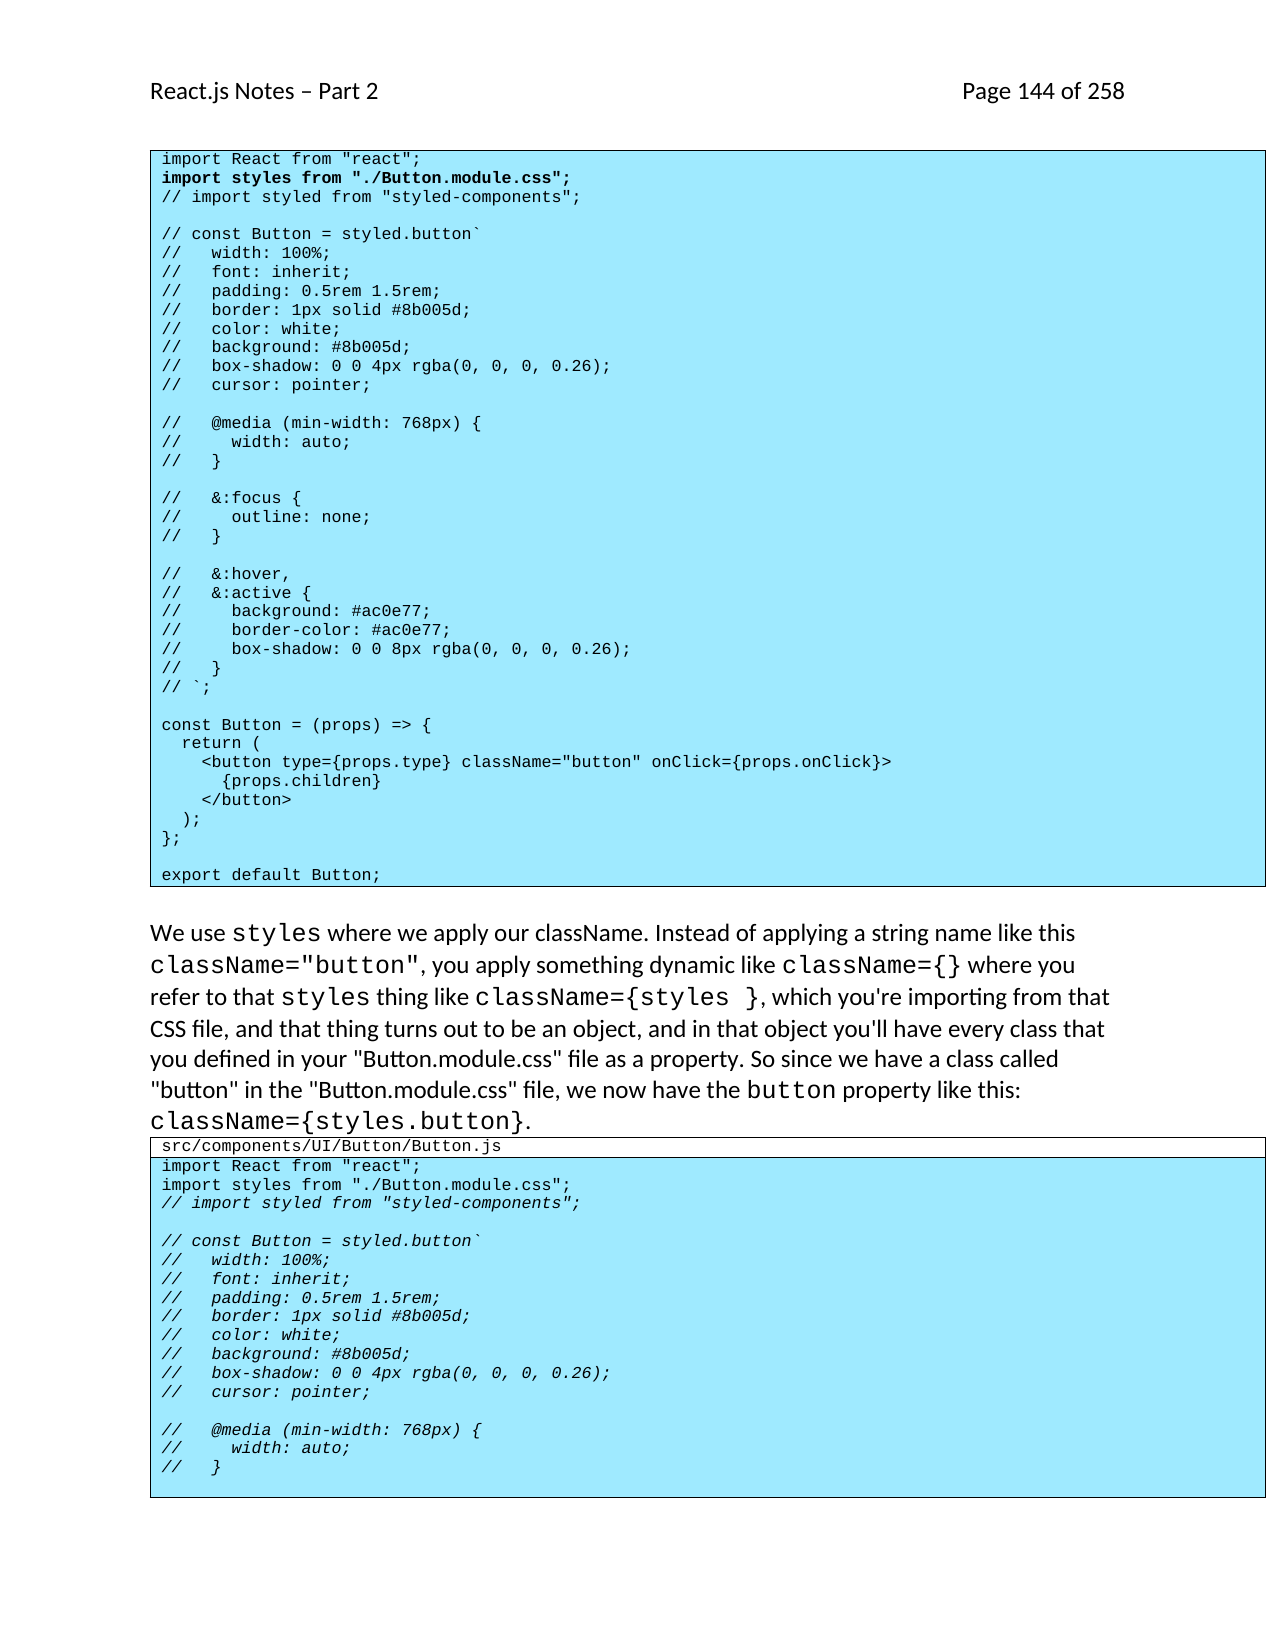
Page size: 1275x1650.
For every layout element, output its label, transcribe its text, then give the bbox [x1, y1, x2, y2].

table_header src/components/UI/Button/Button.js [151, 1138, 1265, 1157]
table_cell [151, 1158, 1265, 1497]
text We use styles where we apply our className. Instead of applying a string name like this className="button", you apply something dynamic like className={} where you refer to that styles thing like className={styles }, which you're importing from that CSS file, and that thing turns out to be an object, and in that object you'll have every class that you defined in your "Button.module.css" file as a property. So since we have a class called "button" in the "Button.module.css" file, we now have the button property like this: className={styles.button}. [150, 917, 1125, 1137]
table_cell import React from "react"; import styles from "./Button.module.css"; // import styled from "styled-components"; // const Button = styled.button` // width: 100%; // font: inherit; // padding: 0.5rem 1.5rem; // border: 1px solid #8b005d; // color: white; // background: #8b005d; // box-shadow: 0 0 4px rgba(0, 0, 0, 0.26); // cursor: pointer; // @media (min-width: 768px) { // width: auto; // } // &:focus { // outline: none; // } // &:hover, // &:active { // background: #ac0e77; // border-color: #ac0e77; // box-shadow: 0 0 8px rgba(0, 0, 0, 0.26); // } // `; const Button = (props) => { return ( <button type={props.type} className="button" onClick={props.onClick}> {props.children} </button> ); }; export default Button; [151, 151, 1265, 886]
